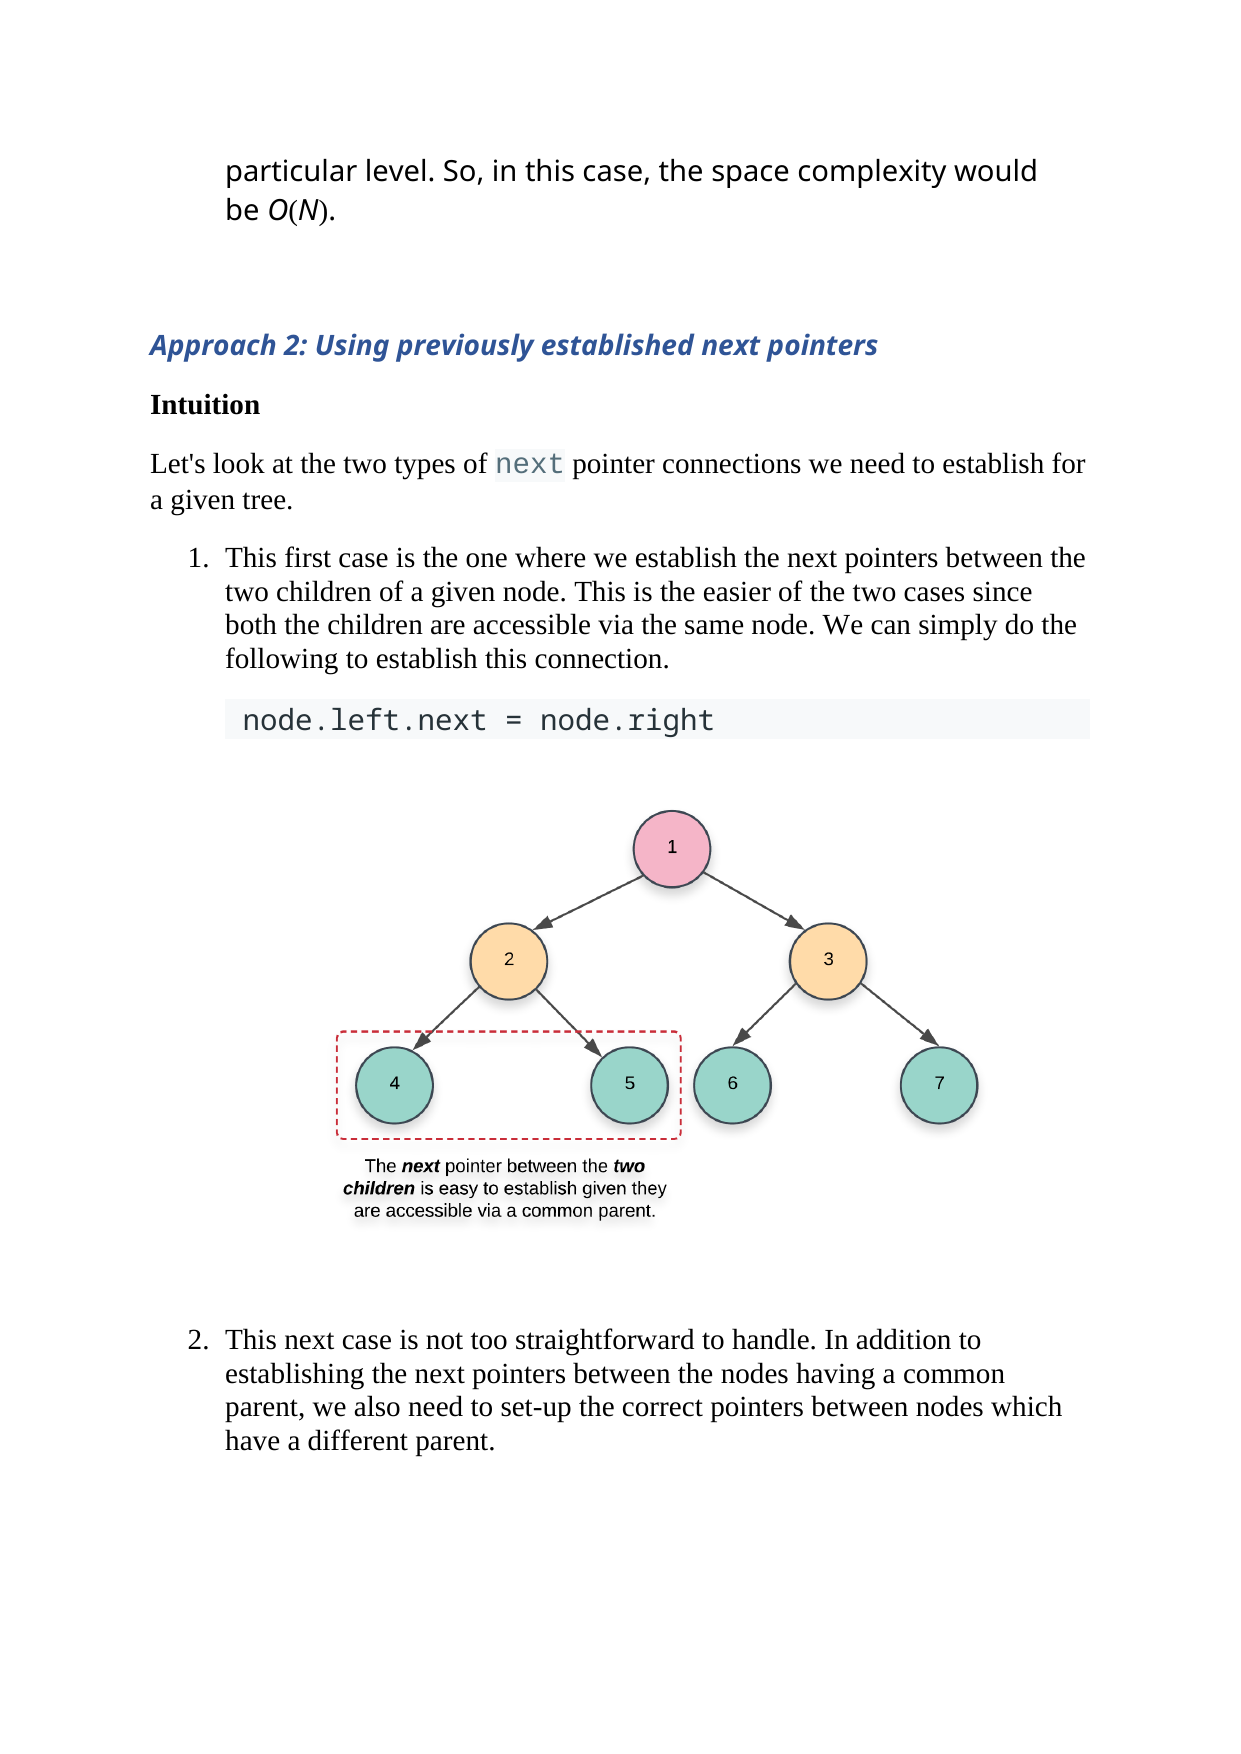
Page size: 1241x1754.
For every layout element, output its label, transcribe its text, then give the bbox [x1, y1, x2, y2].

picture [294, 768, 1021, 1294]
text Let's look at the two types of next pointer connections we need to establish for a given tree. [150, 446, 1090, 515]
list This next case is not too straightforward to handle. In addition to establishing the next pointers between the nodes having a common parent, we also need to set-up the correct pointers between nodes which have a different parent. [187, 1322, 1090, 1457]
list This first case is the one where we establish the next pointers between the two children of a given node. This is the easier of the two cases since both the children are accessible via the same node. We can simply do the following to establish this connection. [187, 540, 1090, 674]
text Intuition [150, 387, 1090, 421]
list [187, 150, 1090, 229]
text node.left.next = node.right [225, 699, 1090, 739]
subtitle Approach 2: Using previously established next pointers [150, 325, 1090, 364]
